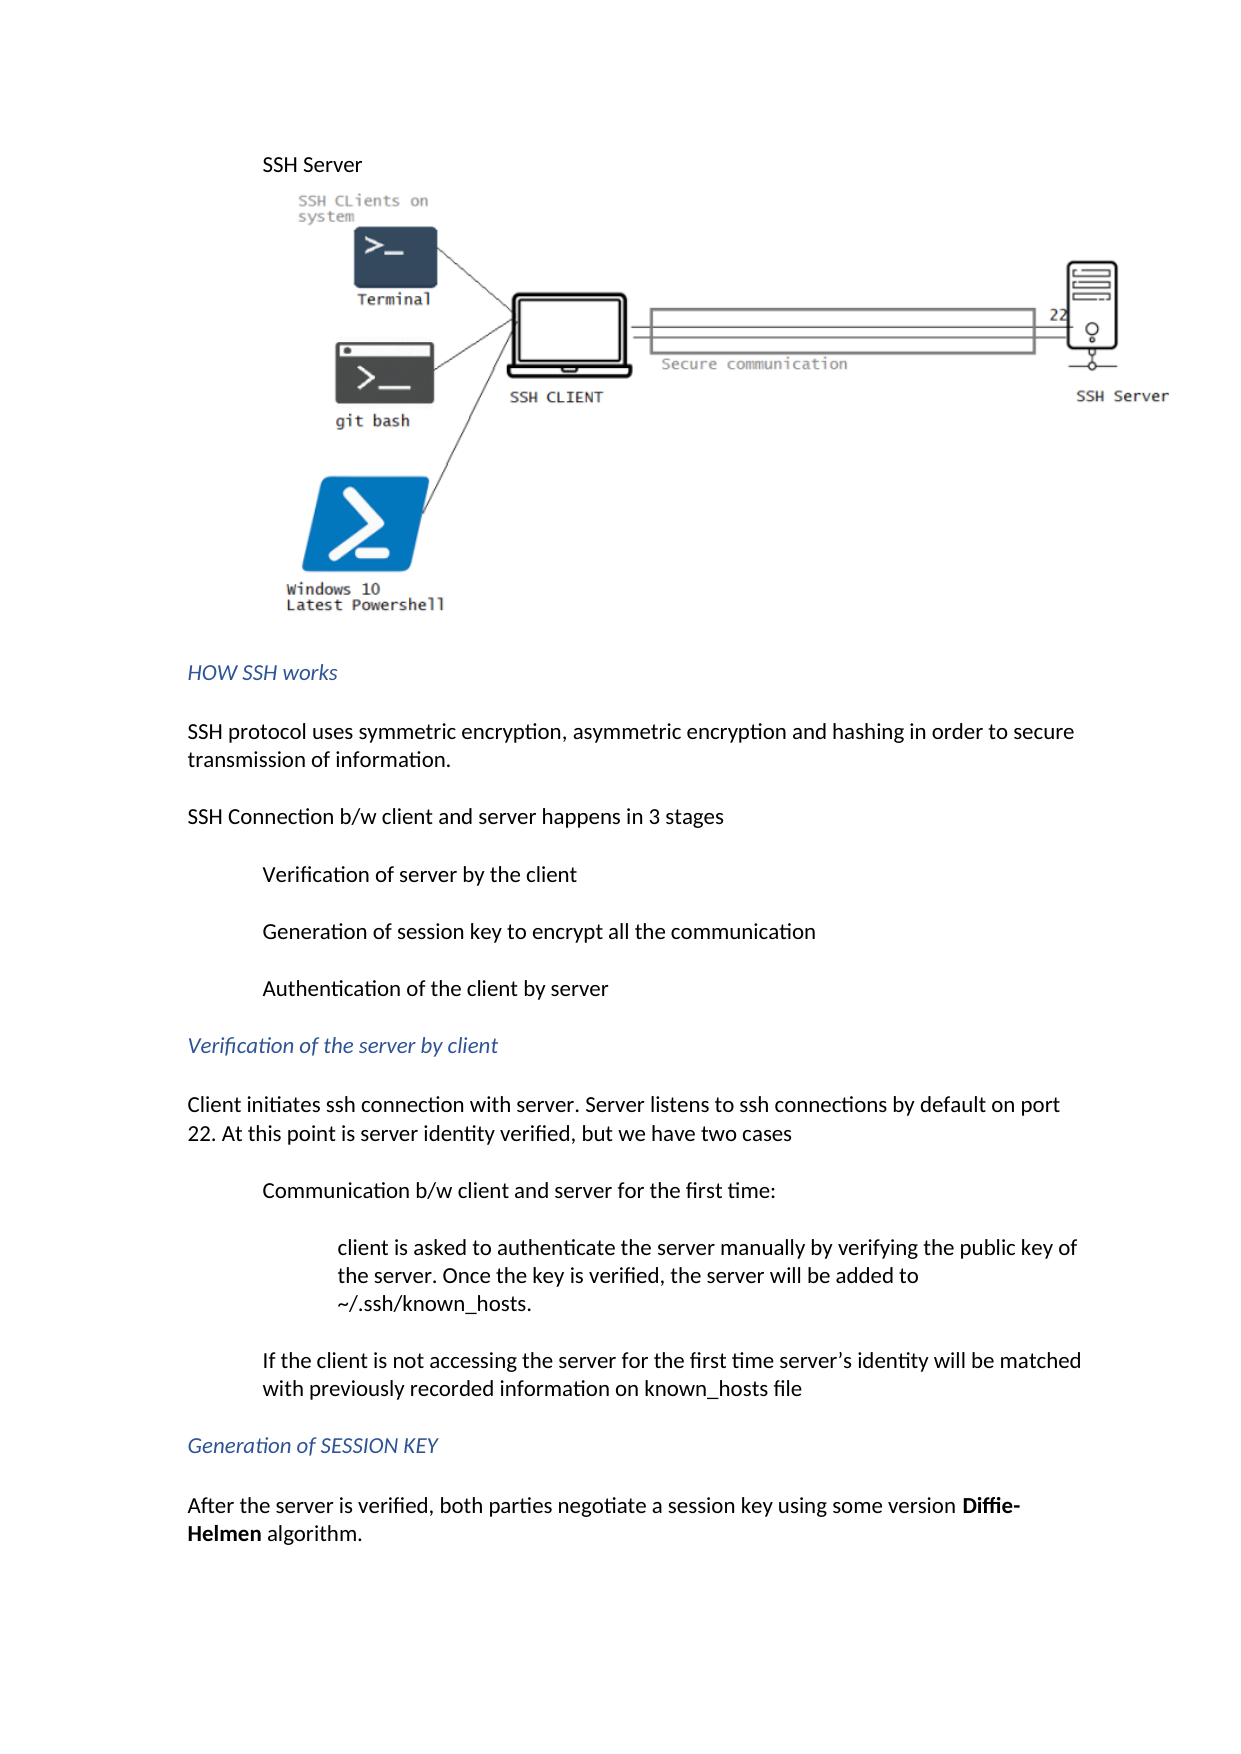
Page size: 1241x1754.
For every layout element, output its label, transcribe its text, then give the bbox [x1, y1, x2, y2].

text SSH protocol uses symmetric encryption, asymmetric encryption and hashing in order to secure transmission of information. [187, 717, 1090, 773]
text SSH Connection b/w client and server happens in 3 stages [187, 802, 1090, 831]
text Communication b/w client and server for the first time: [262, 1176, 1090, 1204]
subtitle Generation of SESSION KEY [187, 1431, 1090, 1459]
text After the server is verified, both parties negotiate a session key using some version Diffie-Helmen algorithm. [187, 1491, 1090, 1547]
text Verification of server by the client [262, 860, 1090, 888]
picture [262, 178, 1203, 629]
text Generation of session key to encrypt all the communication [262, 917, 1090, 945]
text SSH Server [262, 150, 1090, 178]
text Client initiates ssh connection with server. Server listens to ssh connections by default on port 22. At this point is server identity verified, but we have two cases [187, 1091, 1090, 1147]
text client is asked to authenticate the server manually by verifying the public key of the server. Once the key is verified, the server will be added to ~/.ssh/known_hosts. [337, 1233, 1090, 1317]
text Authentication of the client by server [262, 974, 1090, 1002]
text If the client is not accessing the server for the first time server’s identity will be matched with previously recorded information on known_hosts file [262, 1346, 1090, 1402]
subtitle HOW SSH works [187, 658, 1090, 686]
subtitle Verification of the server by client [187, 1031, 1090, 1059]
